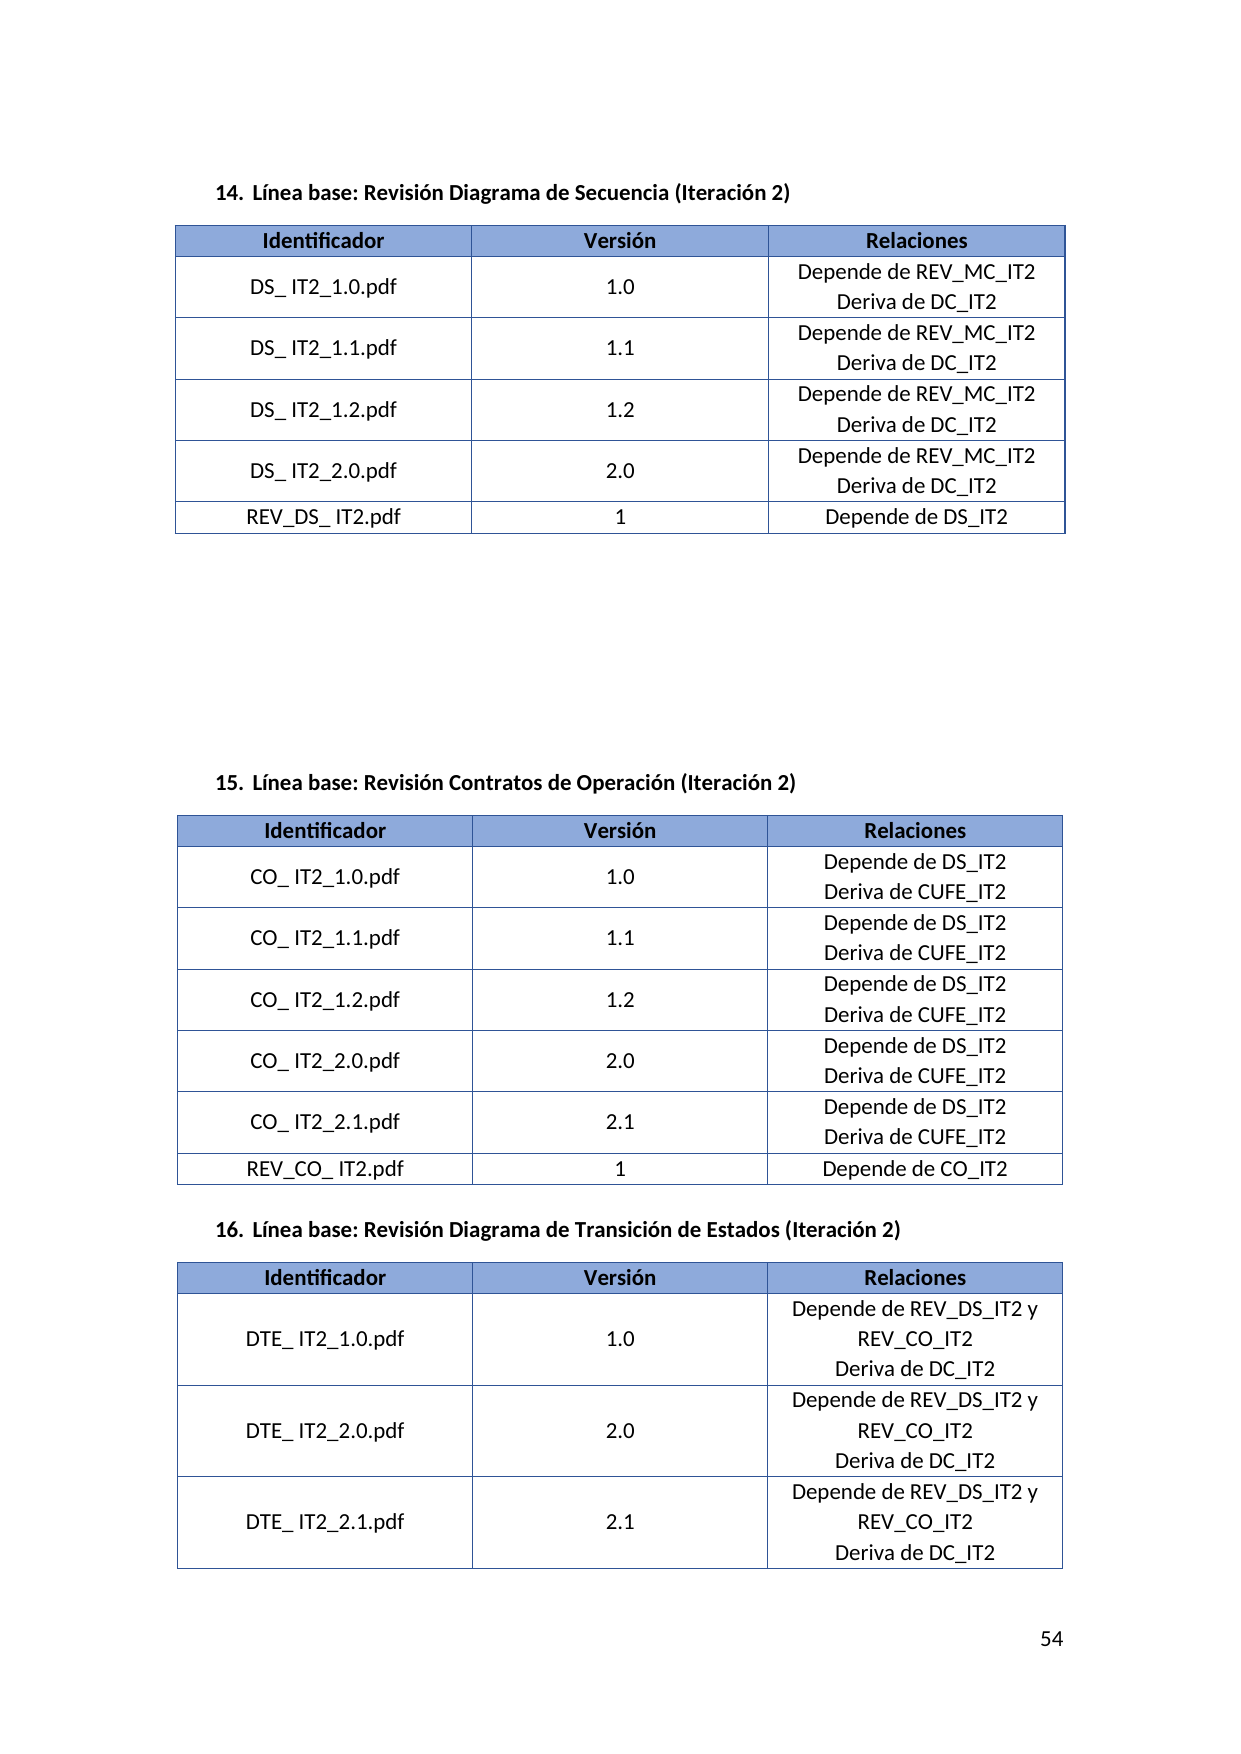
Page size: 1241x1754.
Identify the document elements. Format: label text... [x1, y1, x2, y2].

table_cell 2.0 [472, 441, 768, 501]
table_header Versión [472, 226, 768, 256]
table_cell CO_ IT2_1.0.pdf [178, 847, 472, 907]
table_cell Depende de DS_IT2 [769, 502, 1064, 532]
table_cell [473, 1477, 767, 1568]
list Línea base: Revisión Contratos de Operación (Iteración 2) [215, 768, 1063, 796]
table_cell CO_ IT2_2.0.pdf [178, 1031, 472, 1091]
table_cell 2.0 [473, 1031, 767, 1091]
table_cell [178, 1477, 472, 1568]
table_cell Depende de DS_IT2 Deriva de CUFE_IT2 [768, 908, 1062, 968]
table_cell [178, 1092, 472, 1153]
table_cell Depende de REV_MC_IT2 Deriva de DC_IT2 [769, 318, 1064, 378]
table_cell DS_ IT2_1.1.pdf [176, 318, 471, 378]
table_cell CO_ IT2_1.2.pdf [178, 970, 472, 1030]
table_cell CO_ IT2_1.1.pdf [178, 908, 472, 968]
table_cell 1.1 [473, 908, 767, 968]
table_cell Depende de REV_MC_IT2 Deriva de DC_IT2 [769, 257, 1064, 317]
table_cell 1.2 [473, 970, 767, 1030]
table_cell DS_ IT2_1.2.pdf [176, 380, 471, 440]
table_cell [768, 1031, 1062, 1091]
table_cell Depende de REV_MC_IT2 Deriva de DC_IT2 [769, 380, 1064, 440]
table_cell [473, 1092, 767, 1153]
table_cell DS_ IT2_1.0.pdf [176, 257, 471, 317]
table_cell 1.2 [472, 380, 768, 440]
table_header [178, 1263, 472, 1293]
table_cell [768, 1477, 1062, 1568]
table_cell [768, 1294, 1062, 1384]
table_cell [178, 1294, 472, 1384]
table_cell DS_ IT2_2.0.pdf [176, 441, 471, 501]
list Línea base: Revisión Diagrama de Secuencia (Iteración 2) [215, 178, 1063, 206]
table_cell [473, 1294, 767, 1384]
table_cell 1.1 [472, 318, 768, 378]
table_cell Depende de DS_IT2 Deriva de CUFE_IT2 [768, 970, 1062, 1030]
table_header Versión [473, 816, 767, 846]
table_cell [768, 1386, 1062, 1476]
table_cell 1.0 [473, 847, 767, 907]
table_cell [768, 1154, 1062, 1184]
table_cell Depende de REV_MC_IT2 Deriva de DC_IT2 [769, 441, 1064, 501]
table_cell 1.0 [472, 257, 768, 317]
table_header Relaciones [769, 226, 1064, 256]
table_cell Depende de DS_IT2 Deriva de CUFE_IT2 [768, 847, 1062, 907]
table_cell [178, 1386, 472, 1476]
table_cell REV_DS_ IT2.pdf [176, 502, 471, 532]
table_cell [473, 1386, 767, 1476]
table_cell 1 [472, 502, 768, 532]
table_header Relaciones [768, 816, 1062, 846]
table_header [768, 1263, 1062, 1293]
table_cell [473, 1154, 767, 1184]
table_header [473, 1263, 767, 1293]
table_header Identificador [176, 226, 471, 256]
list Línea base: Revisión Diagrama de Transición de Estados (Iteración 2) [215, 1215, 1063, 1243]
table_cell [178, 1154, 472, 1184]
table_header Identificador [178, 816, 472, 846]
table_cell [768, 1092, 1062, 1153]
